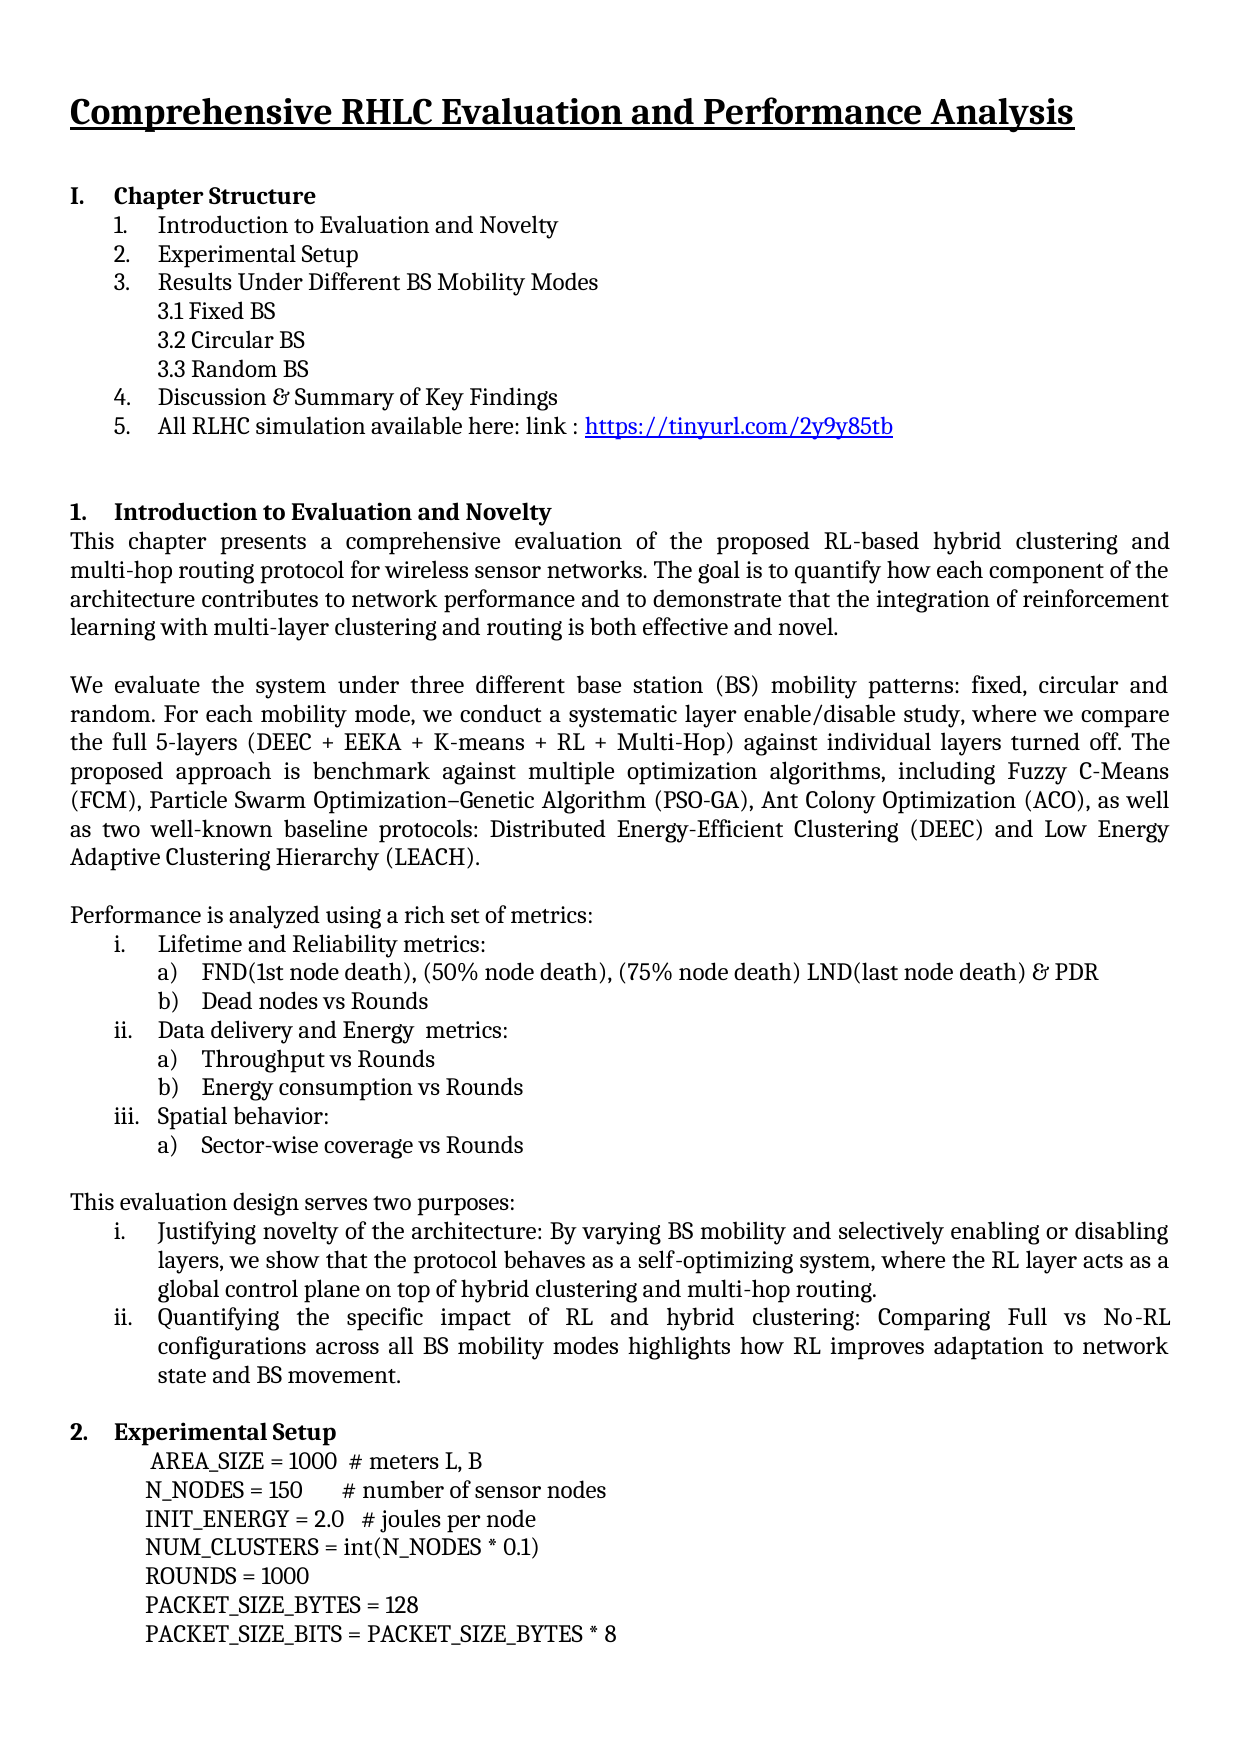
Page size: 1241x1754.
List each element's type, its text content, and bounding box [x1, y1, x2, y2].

list 3.2 Circular BS [157, 326, 1171, 354]
list PACKET_SIZE_BITS = PACKET_SIZE_BYTES * 8 [70, 1619, 1171, 1648]
list Justifying novelty of the architecture: By varying BS mobility and selectively enabling or disabling layers, we show that the protocol behaves as a self‑optimizing system, where the RL layer acts as a global control plane on top of hybrid clustering and multi‑hop routing. [113, 1217, 1171, 1303]
text Comprehensive RHLC Evaluation and Performance Analysis [70, 91, 1171, 134]
list Results Under Different BS Mobility Modes [113, 268, 1171, 297]
list N_NODES = 150 # number of sensor nodes [70, 1476, 1171, 1504]
list Experimental Setup [113, 239, 1171, 268]
list This chapter presents a comprehensive evaluation of the proposed RL‑based hybrid clustering and multi‑hop routing protocol for wireless sensor networks. The goal is to quantify how each component of the architecture contributes to network performance and to demonstrate that the integration of reinforcement learning with multi‑layer clustering and routing is both effective and novel. [70, 527, 1171, 642]
list 3.1 Fixed BS [157, 297, 1171, 326]
list Lifetime and Reliability metrics: [113, 929, 1171, 958]
list Throughput vs Rounds [157, 1044, 1171, 1073]
list Experimental Setup [70, 1418, 1171, 1447]
list Spatial behavior: [113, 1102, 1171, 1131]
list We evaluate the system under three different base station (BS) mobility patterns: fixed, circular and random. For each mobility mode, we conduct a systematic layer enable/disable study, where we compare the full 5‑layers (DEEC + EEKA + K‑means + RL + Multi‑Hop) against individual layers turned off. The proposed approach is benchmark against multiple optimization algorithms, including Fuzzy C-Means (FCM), Particle Swarm Optimization–Genetic Algorithm (PSO-GA), Ant Colony Optimization (ACO), as well as two well-known baseline protocols: Distributed Energy-Efficient Clustering (DEEC) and Low Energy Adaptive Clustering Hierarchy (LEACH). [70, 671, 1171, 872]
list INIT_ENERGY = 2.0 # joules per node [70, 1504, 1171, 1533]
list Discussion & Summary of Key Findings [113, 383, 1171, 412]
list 3.3 Random BS [157, 354, 1171, 383]
list Quantifying the specific impact of RL and hybrid clustering: Comparing Full vs No‑RL configurations across all BS mobility modes highlights how RL improves adaptation to network state and BS movement. [113, 1303, 1171, 1389]
list Data delivery and Energy metrics: [113, 1016, 1171, 1044]
list Introduction to Evaluation and Novelty [70, 498, 1171, 527]
list All RLHC simulation available here: link : https://tinyurl.com/2y9y85tb [113, 412, 1171, 441]
list NUM_CLUSTERS = int(N_NODES * 0.1) [70, 1533, 1171, 1562]
list This evaluation design serves two purposes: [70, 1188, 1171, 1217]
list AREA_SIZE = 1000 # meters L, B [70, 1447, 1171, 1476]
list FND(1st node death), (50% node death), (75% node death) LND(last node death) & PDR [157, 958, 1171, 987]
list PACKET_SIZE_BYTES = 128 [70, 1591, 1171, 1619]
list Sector‑wise coverage vs Rounds [157, 1131, 1171, 1159]
list Dead nodes vs Rounds [157, 987, 1171, 1016]
list Chapter Structure [70, 182, 1171, 211]
list Performance is analyzed using a rich set of metrics: [70, 901, 1171, 929]
list Energy consumption vs Rounds [157, 1073, 1171, 1102]
list Introduction to Evaluation and Novelty [113, 211, 1171, 239]
list ROUNDS = 1000 [70, 1562, 1171, 1591]
